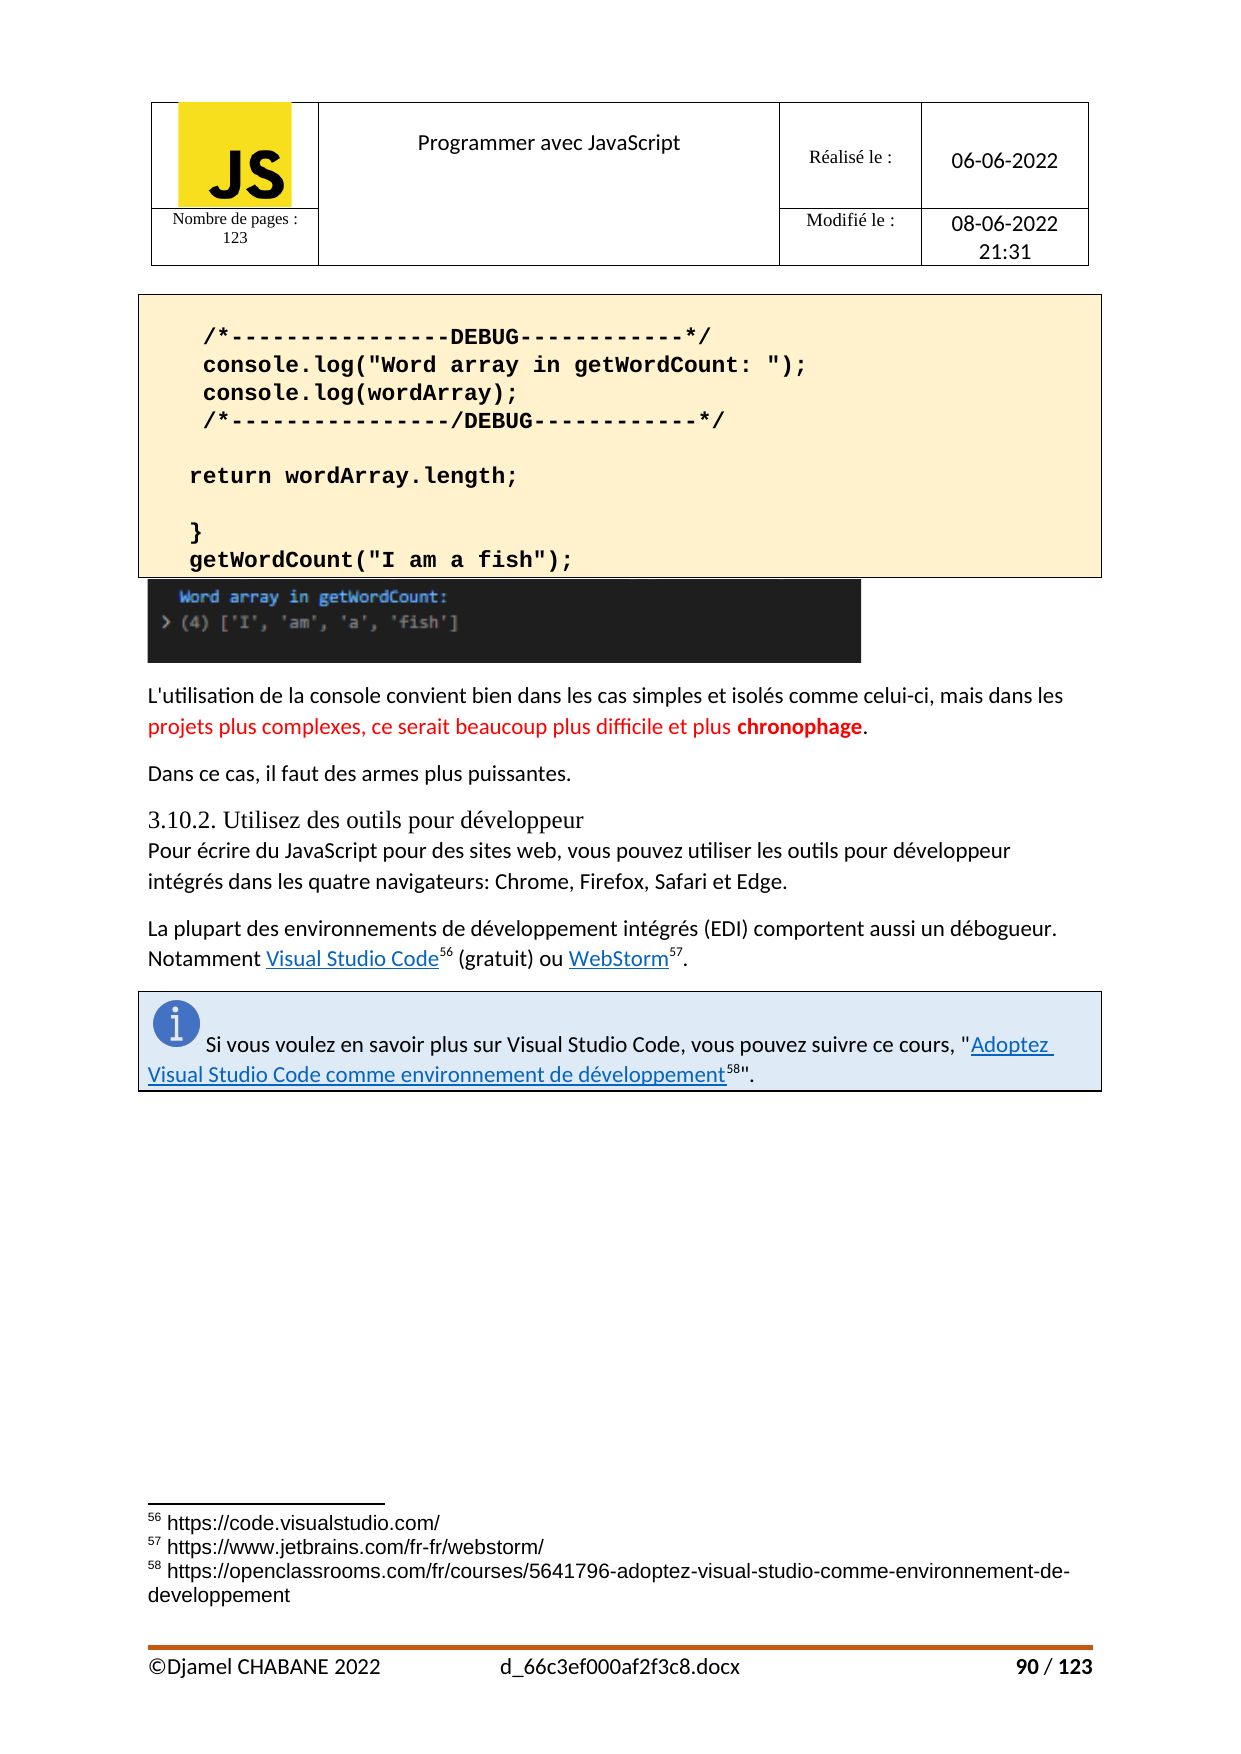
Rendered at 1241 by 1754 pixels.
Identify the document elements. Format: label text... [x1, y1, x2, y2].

text Si vous voulez en savoir plus sur Visual Studio Code, vous pouvez suivre ce cours, "Adoptez Visual Studio Code comme environnement de développement". [139, 992, 1101, 1090]
text L'utilisation de la console convient bien dans les cas simples et isolés comme celui-ci, mais dans les projets plus complexes, ce serait beaucoup plus difficile et plus chronophage. [148, 682, 1093, 740]
text /*----------------DEBUG------------*/ [139, 322, 1101, 350]
text console.log("Word array in getWordCount: "); [139, 350, 1101, 378]
text } [139, 517, 1101, 545]
picture [178, 102, 292, 207]
text getWordCount("I am a fish"); [139, 545, 1101, 577]
subtitle Utilisez des outils pour développeur [148, 806, 1093, 834]
picture [147, 579, 862, 663]
text Pour écrire du JavaScript pour des sites web, vous pouvez utiliser les outils pour développeur intégrés dans les quatre navigateurs: Chrome, Firefox, Safari et Edge. [148, 837, 1093, 895]
text /*----------------/DEBUG------------*/ [139, 406, 1101, 434]
picture [147, 994, 206, 1053]
text return wordArray.length; [139, 462, 1101, 489]
text Dans ce cas, il faut des armes plus puissantes. [148, 759, 1093, 787]
text console.log(wordArray); [139, 378, 1101, 406]
text La plupart des environnements de développement intégrés (EDI) comportent aussi un débogueur. Notamment Visual Studio Code (gratuit) ou WebStorm. [148, 914, 1093, 972]
